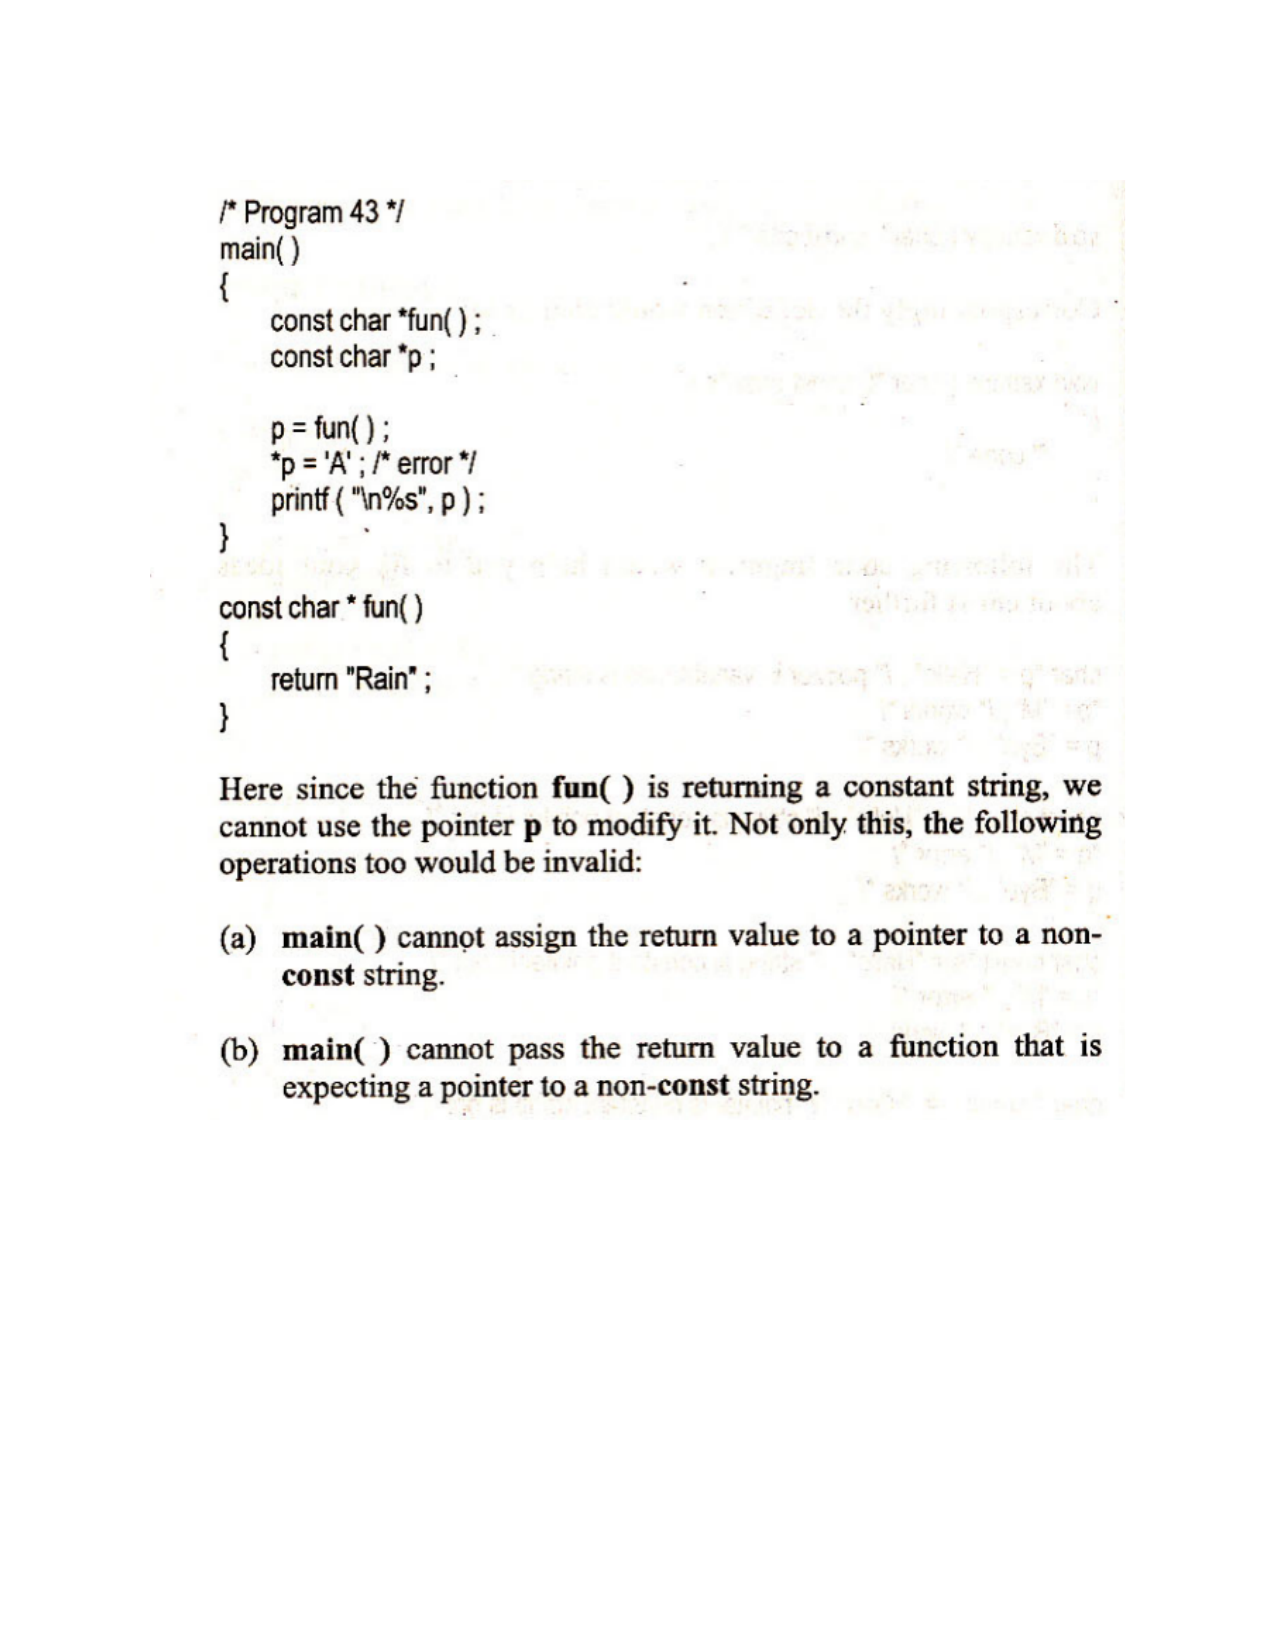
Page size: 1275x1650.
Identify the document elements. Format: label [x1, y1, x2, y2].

picture [150, 180, 1125, 1120]
